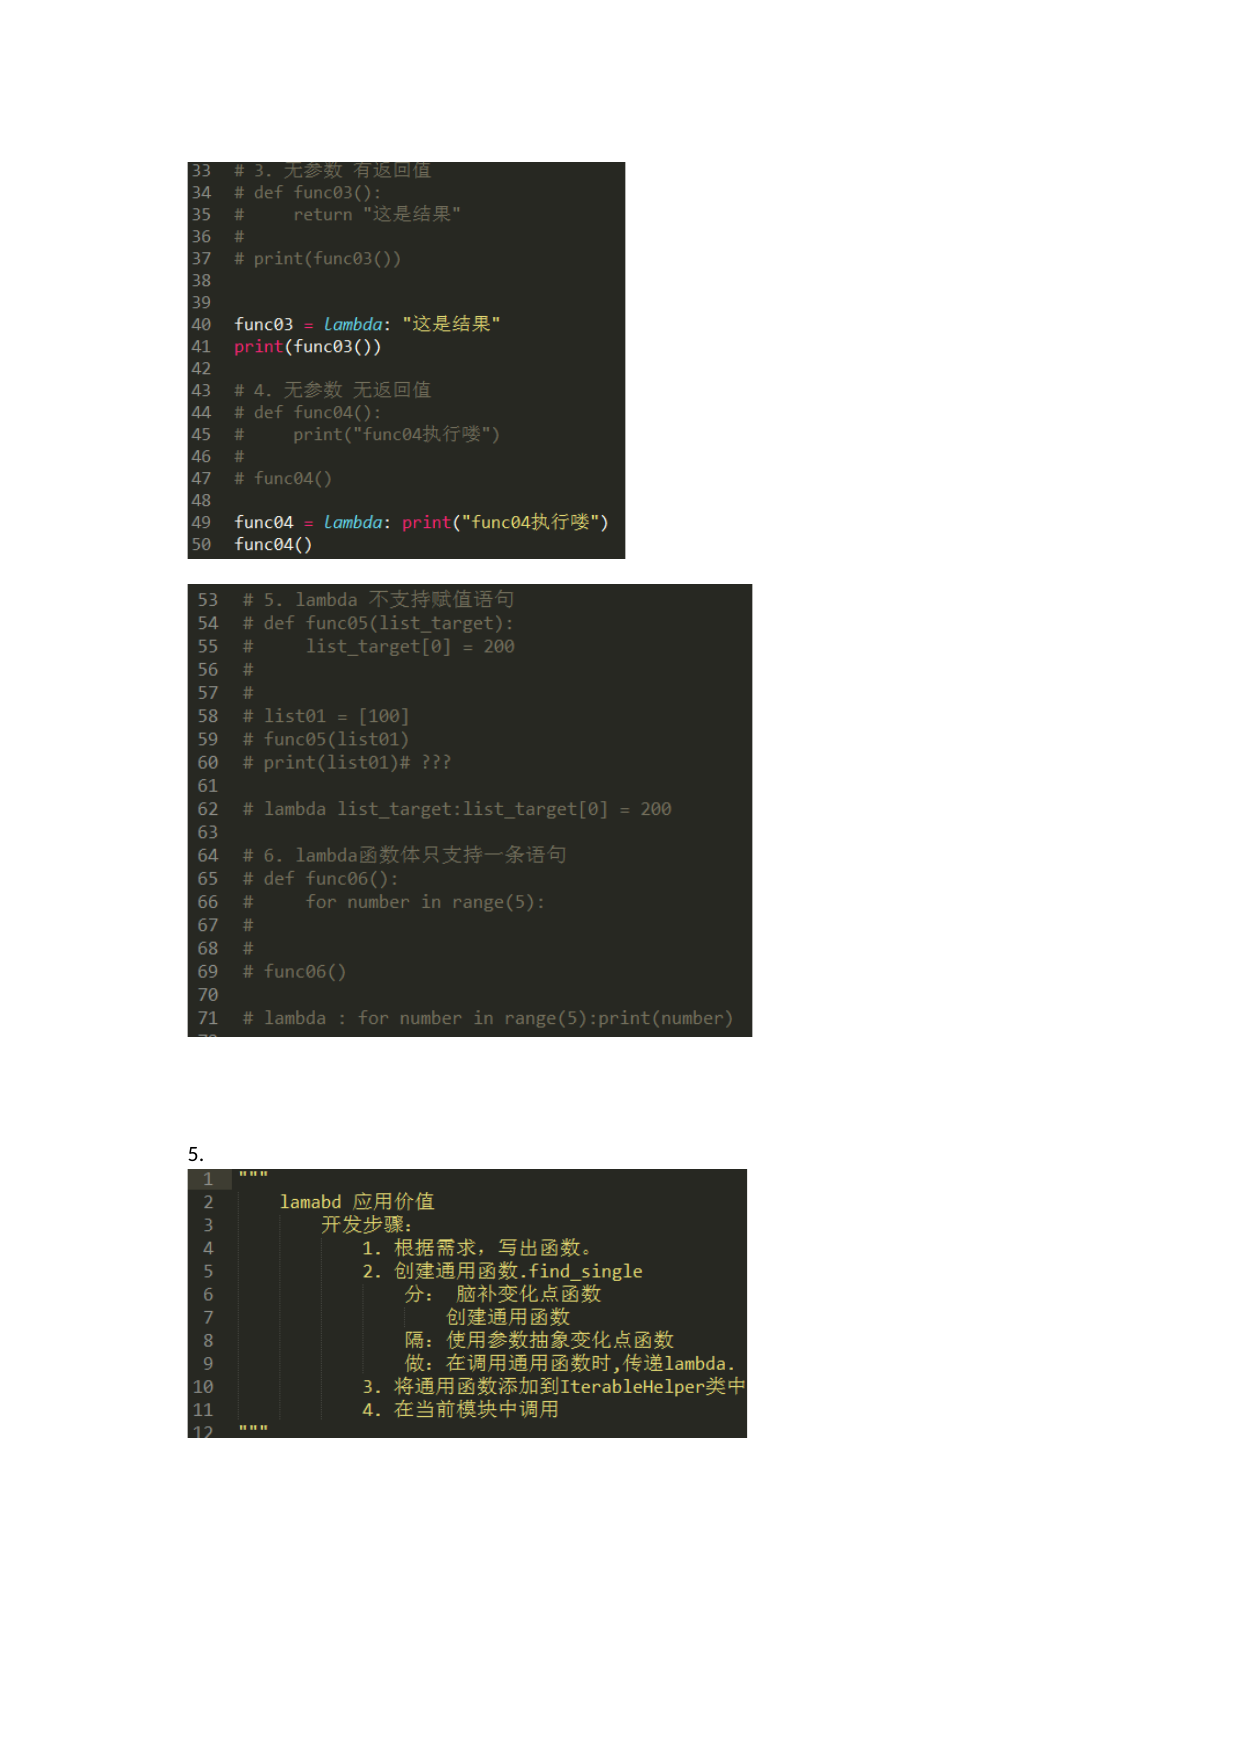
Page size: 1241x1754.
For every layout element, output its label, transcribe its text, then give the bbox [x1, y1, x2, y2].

text 5. [187, 1137, 1053, 1169]
picture [187, 1169, 748, 1438]
picture [187, 162, 626, 559]
picture [187, 584, 753, 1037]
